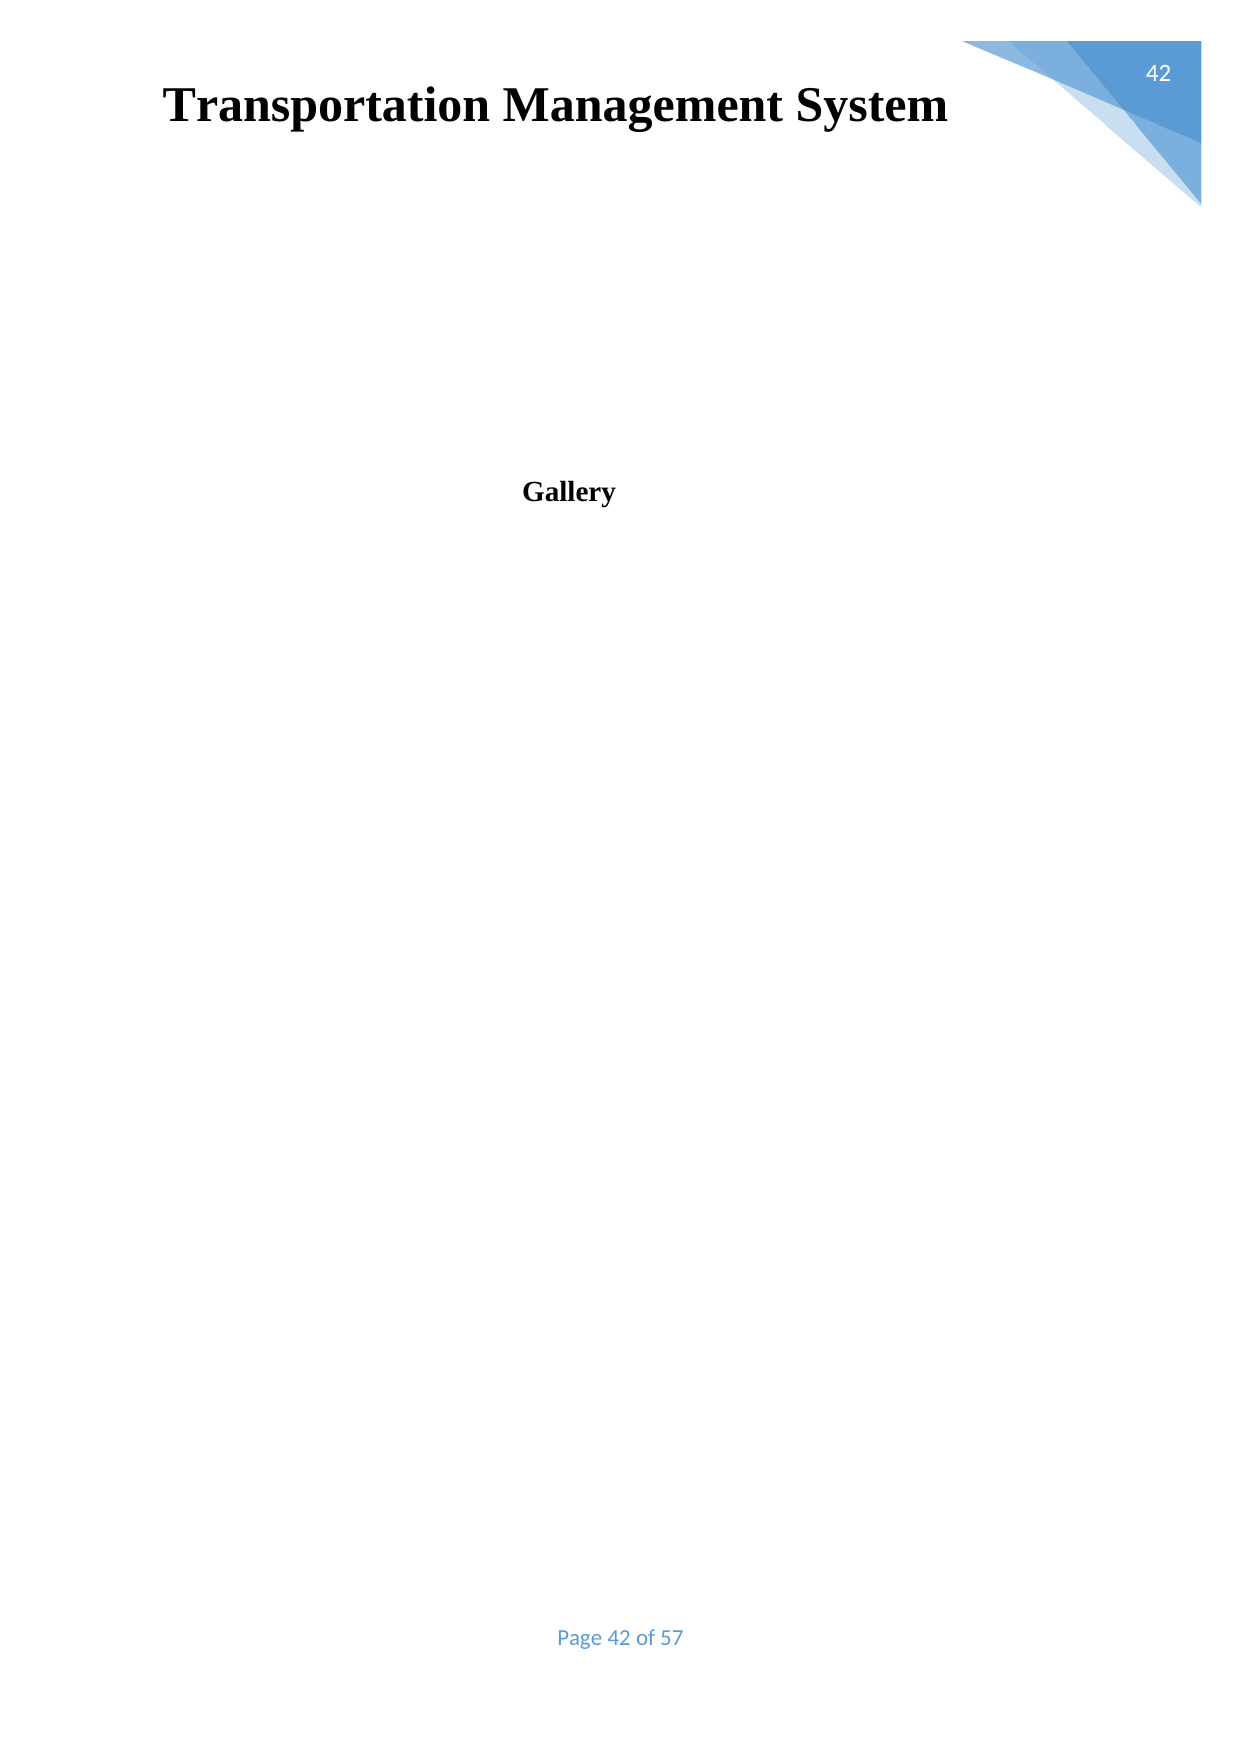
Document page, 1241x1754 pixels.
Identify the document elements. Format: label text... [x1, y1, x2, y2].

text Gallery [150, 474, 1090, 507]
picture [962, 41, 1202, 207]
